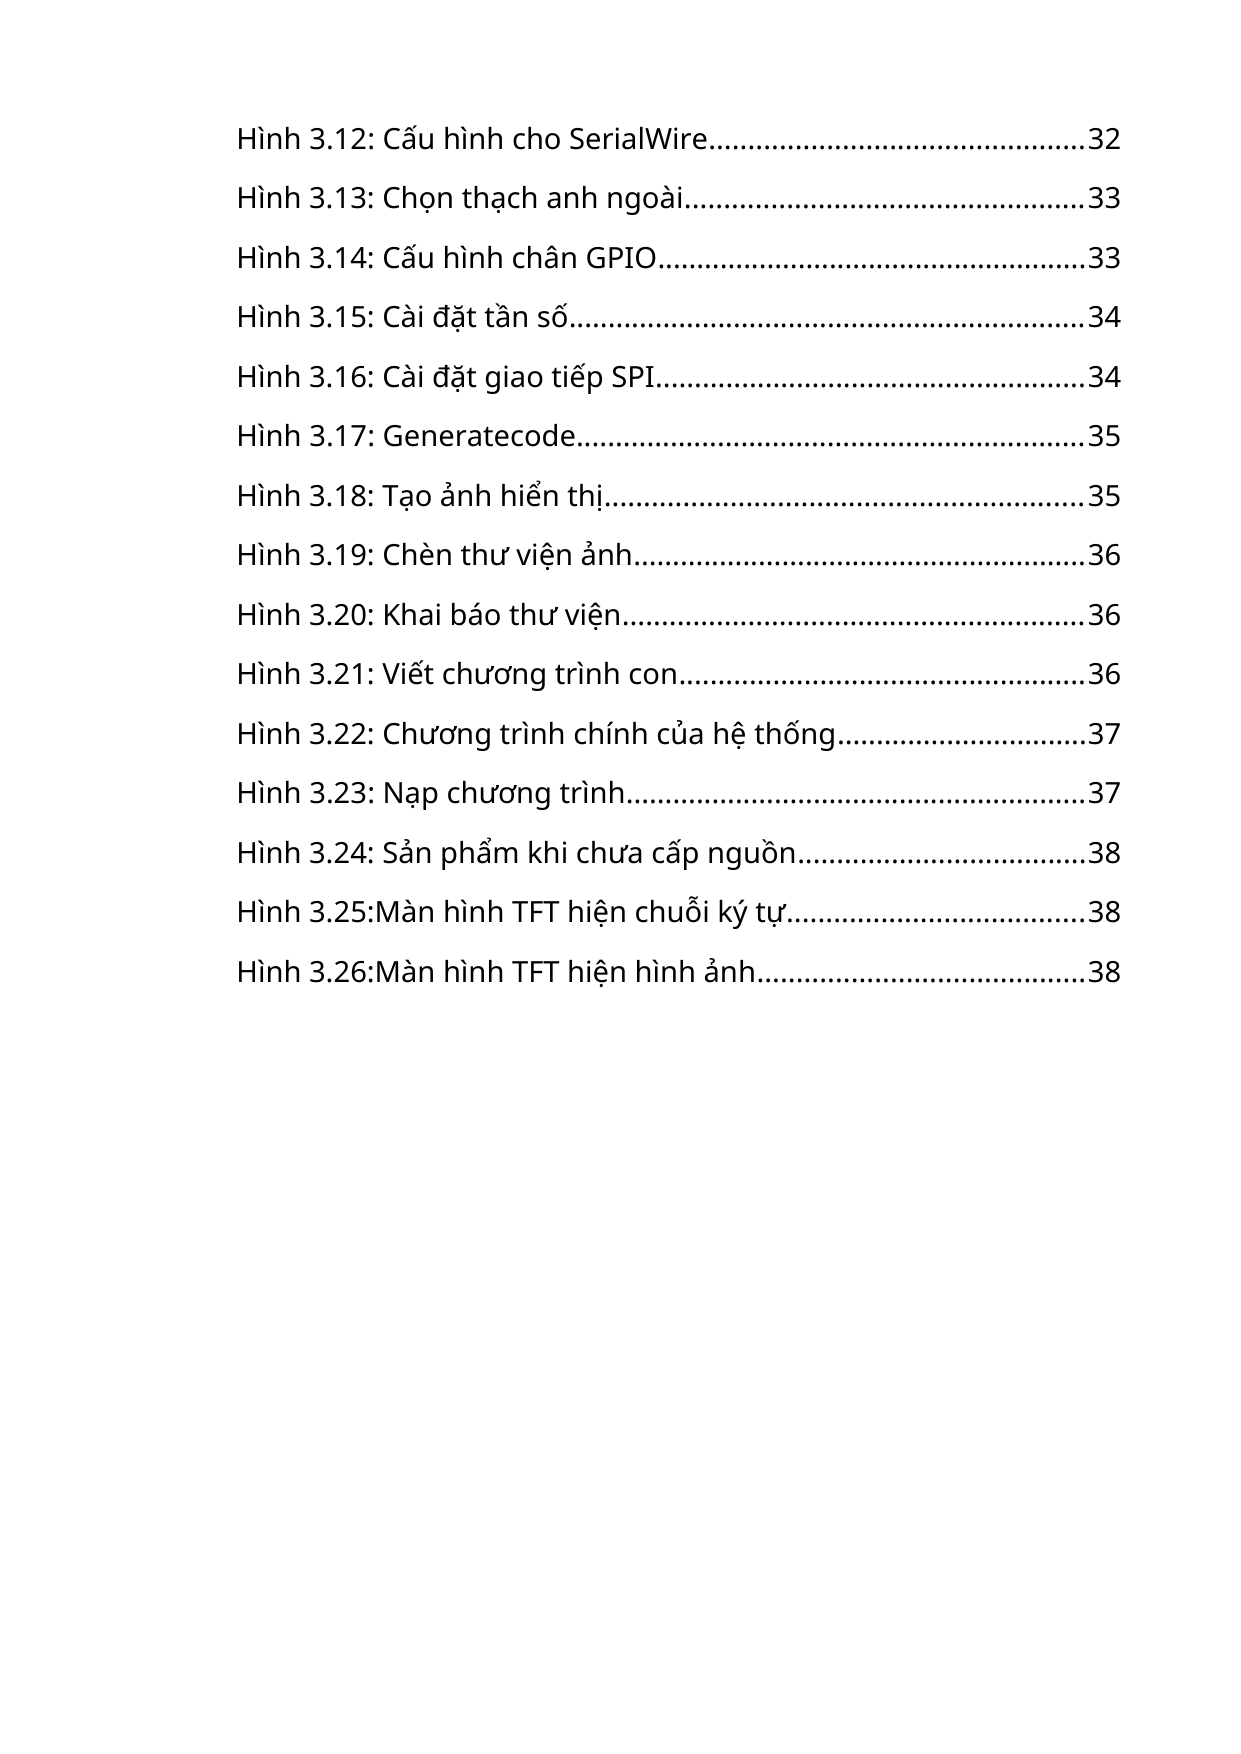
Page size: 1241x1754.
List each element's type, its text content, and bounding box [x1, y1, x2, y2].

text Hình 3.12: Cấu hình cho SerialWire 32 [177, 118, 1122, 158]
text Hình 3.15: Cài đặt tần số 34 [177, 297, 1122, 336]
text Hình 3.16: Cài đặt giao tiếp SPI 34 [177, 356, 1122, 396]
text Hình 3.20: Khai báo thư viện 36 [177, 594, 1122, 634]
text Hình 3.14: Cấu hình chân GPIO 33 [177, 237, 1122, 277]
text Hình 3.17: Generatecode 35 [177, 416, 1122, 455]
text Hình 3.22: Chương trình chính của hệ thống 37 [177, 713, 1122, 753]
text Hình 3.19: Chèn thư viện ảnh 36 [177, 534, 1122, 574]
text Hình 3.24: Sản phẩm khi chưa cấp nguồn 38 [177, 832, 1122, 872]
text Hình 3.18: Tạo ảnh hiển thị 35 [177, 475, 1122, 515]
text Hình 3.26:Màn hình TFT hiện hình ảnh 38 [177, 951, 1122, 991]
text Hình 3.21: Viết chương trình con 36 [177, 653, 1122, 693]
text Hình 3.13: Chọn thạch anh ngoài 33 [177, 178, 1122, 217]
text Hình 3.25:Màn hình TFT hiện chuỗi ký tự 38 [177, 891, 1122, 931]
text Hình 3.23: Nạp chương trình 37 [177, 772, 1122, 812]
